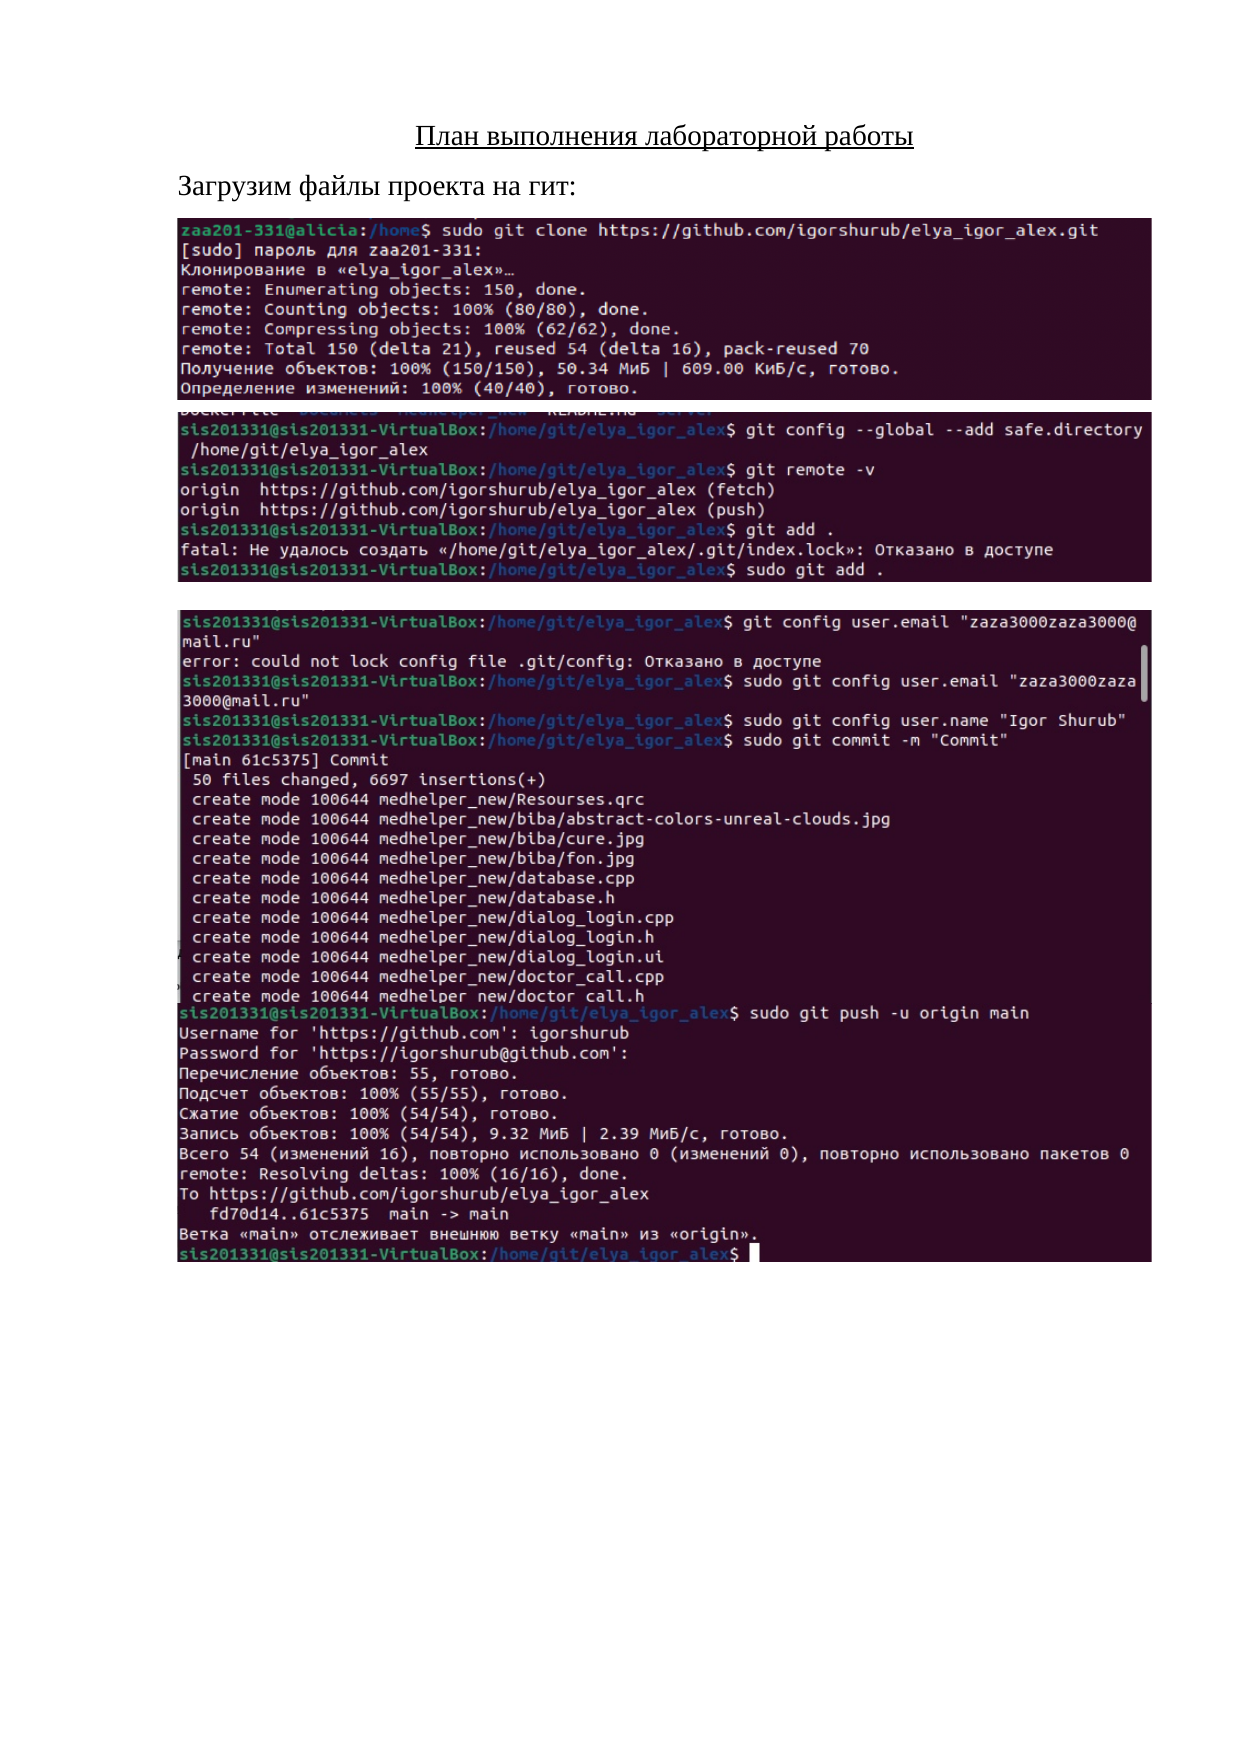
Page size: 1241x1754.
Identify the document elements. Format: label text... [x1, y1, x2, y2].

picture [177, 610, 1152, 1262]
text План выполнения лабораторной работы [177, 118, 1152, 152]
text Загрузим файлы проекта на гит: [177, 168, 1152, 202]
picture [177, 218, 1152, 400]
picture [177, 412, 1152, 582]
